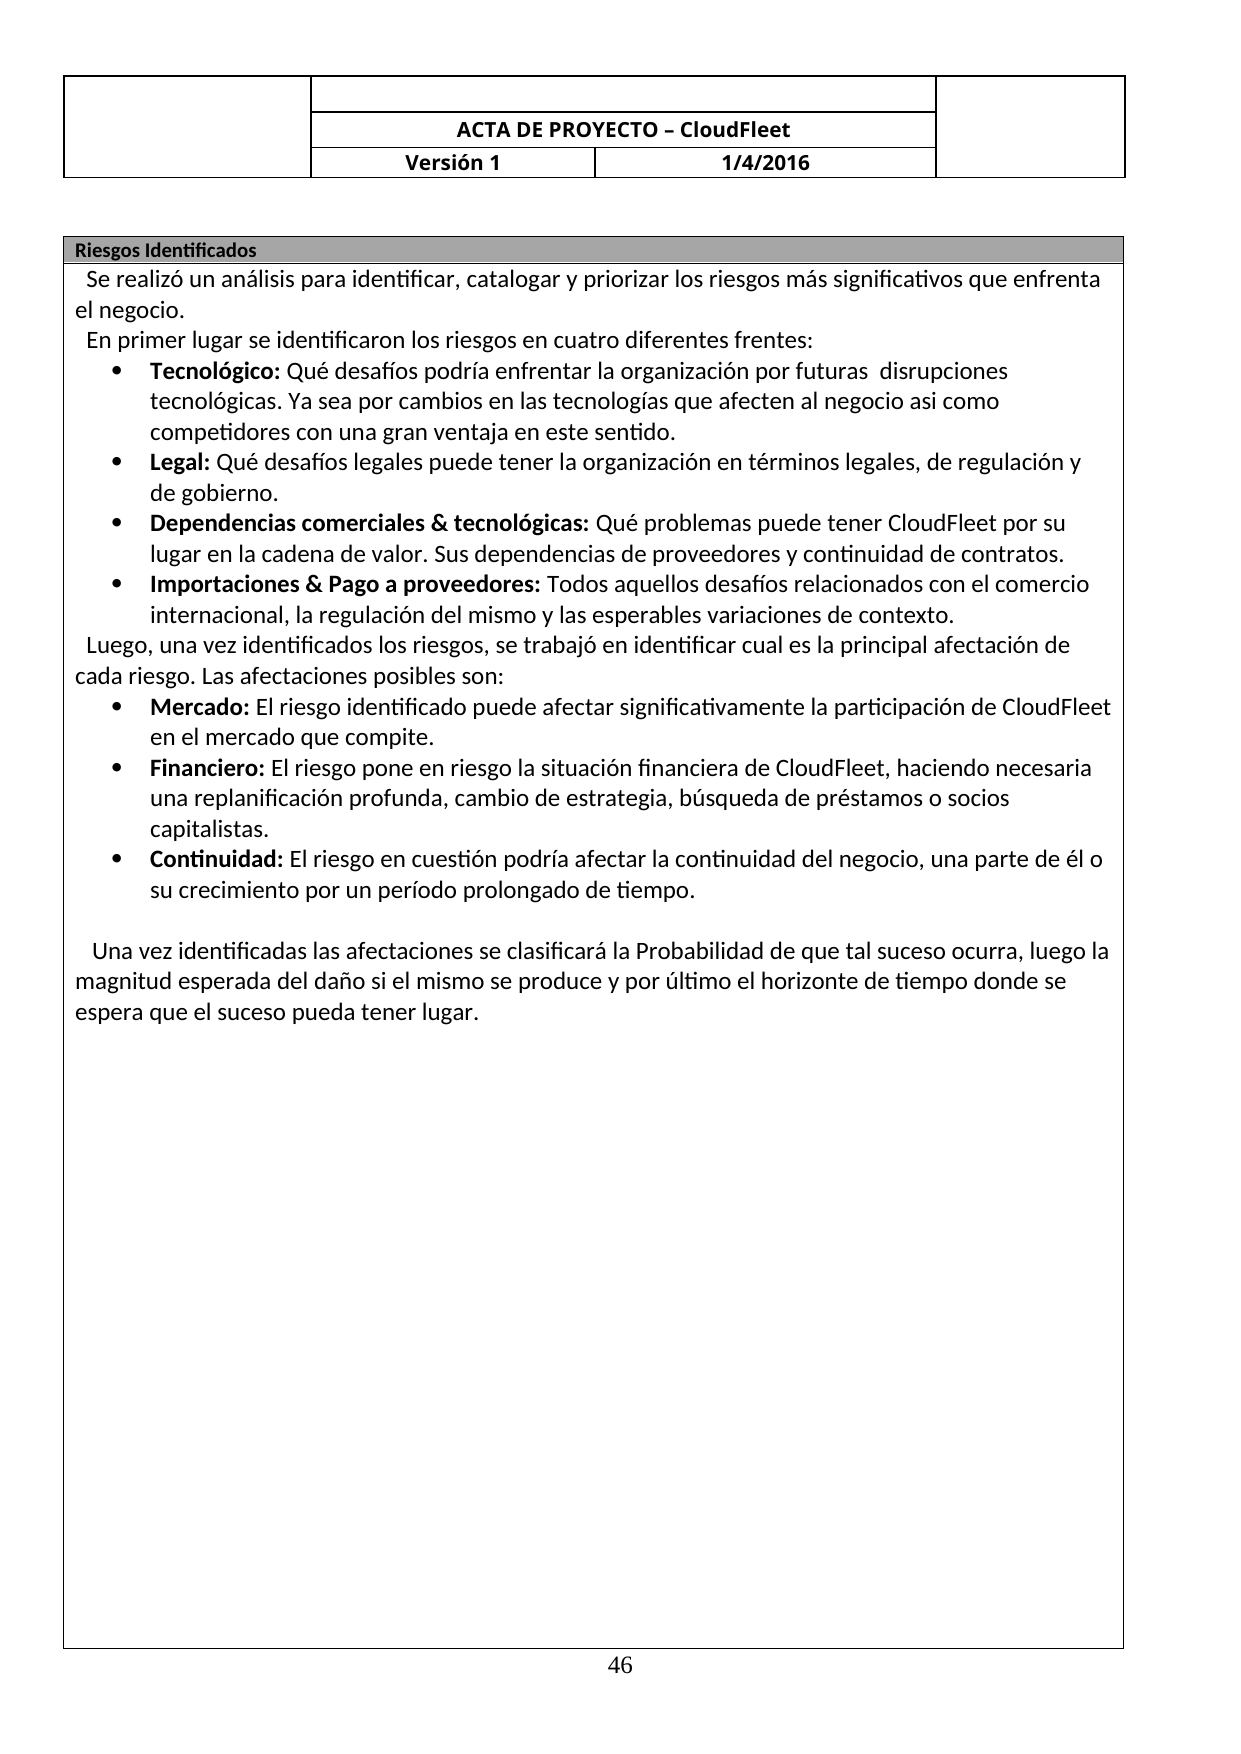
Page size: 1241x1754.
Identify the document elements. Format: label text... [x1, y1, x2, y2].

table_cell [64, 264, 1123, 1647]
table_cell Riesgos Identificados [64, 237, 1123, 262]
